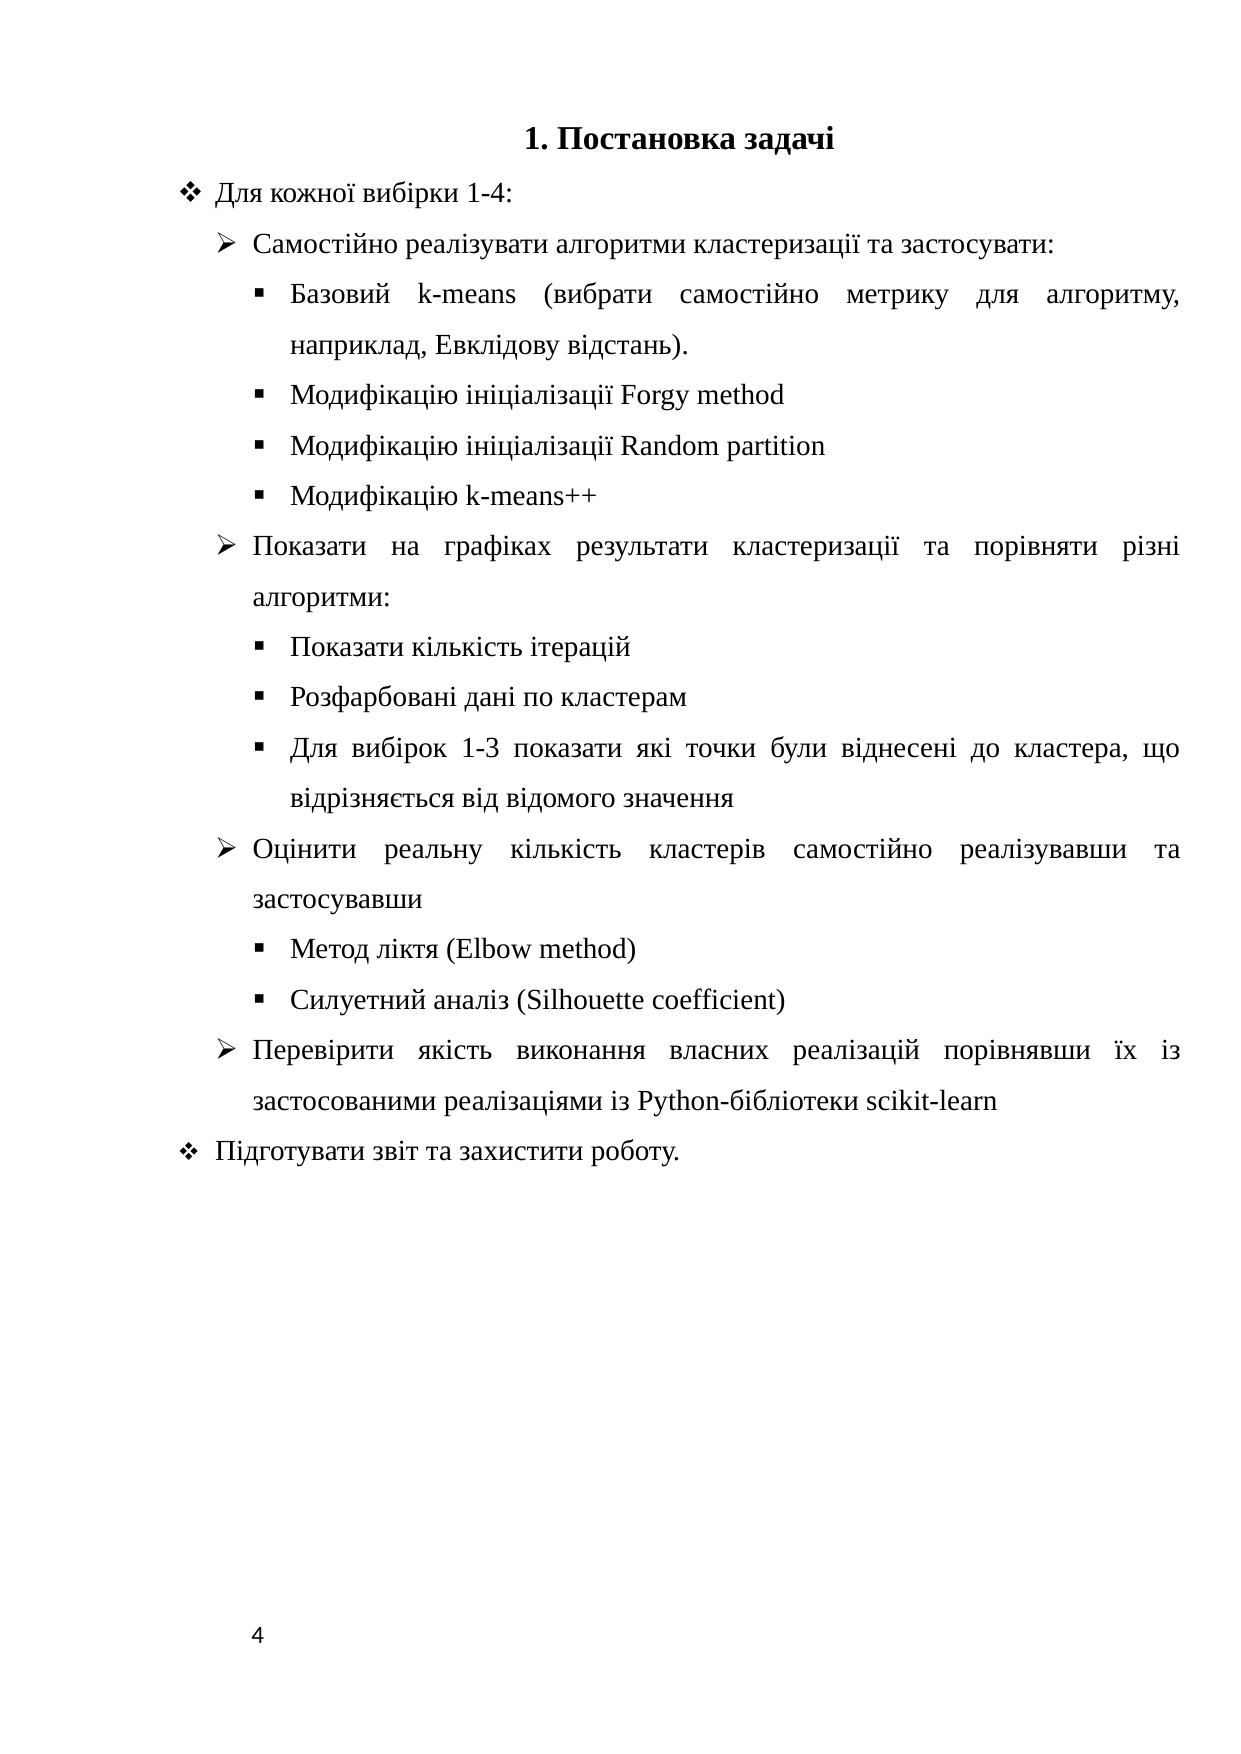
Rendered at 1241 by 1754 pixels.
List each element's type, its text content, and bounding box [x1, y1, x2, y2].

list Базовий k-means (вибрати самостійно метрику для алгоритму, наприклад, Евклідову відстань). [252, 276, 1181, 360]
list Розфарбовані дані по кластерам [252, 679, 1181, 713]
list 1. Постановка задачі [177, 118, 1181, 156]
list Модифікацію ініціалізації Random partition [252, 428, 1181, 461]
list Перевірити якість виконання власних реалізацій порівнявши їх із застосованими реалізаціями із Python-бібліотеки scikit-learn [215, 1032, 1181, 1116]
list Для вибірок 1-3 показати які точки були віднесені до кластера, що відрізняється від відомого значення [252, 730, 1181, 814]
list Самостійно реалізувати алгоритми кластеризації та застосувати: [215, 226, 1181, 260]
list Модифікацію ініціалізації Forgy method [252, 377, 1181, 411]
list Підготувати звіт та захистити роботу. [177, 1133, 1181, 1167]
list Метод ліктя (Elbow method) [252, 931, 1181, 965]
list Показати кількість ітерацій [252, 629, 1181, 663]
list Модифікацію k-means++ [252, 478, 1181, 512]
list Силуетний аналіз (Silhouette coefficient) [252, 982, 1181, 1016]
list Для кожної вибірки 1-4: [177, 176, 1181, 209]
list Оцінити реальну кількість кластерів самостійно реалізувавши та застосувавши [215, 831, 1181, 915]
list Показати на графіках результати кластеризації та порівняти різні алгоритми: [215, 528, 1181, 612]
